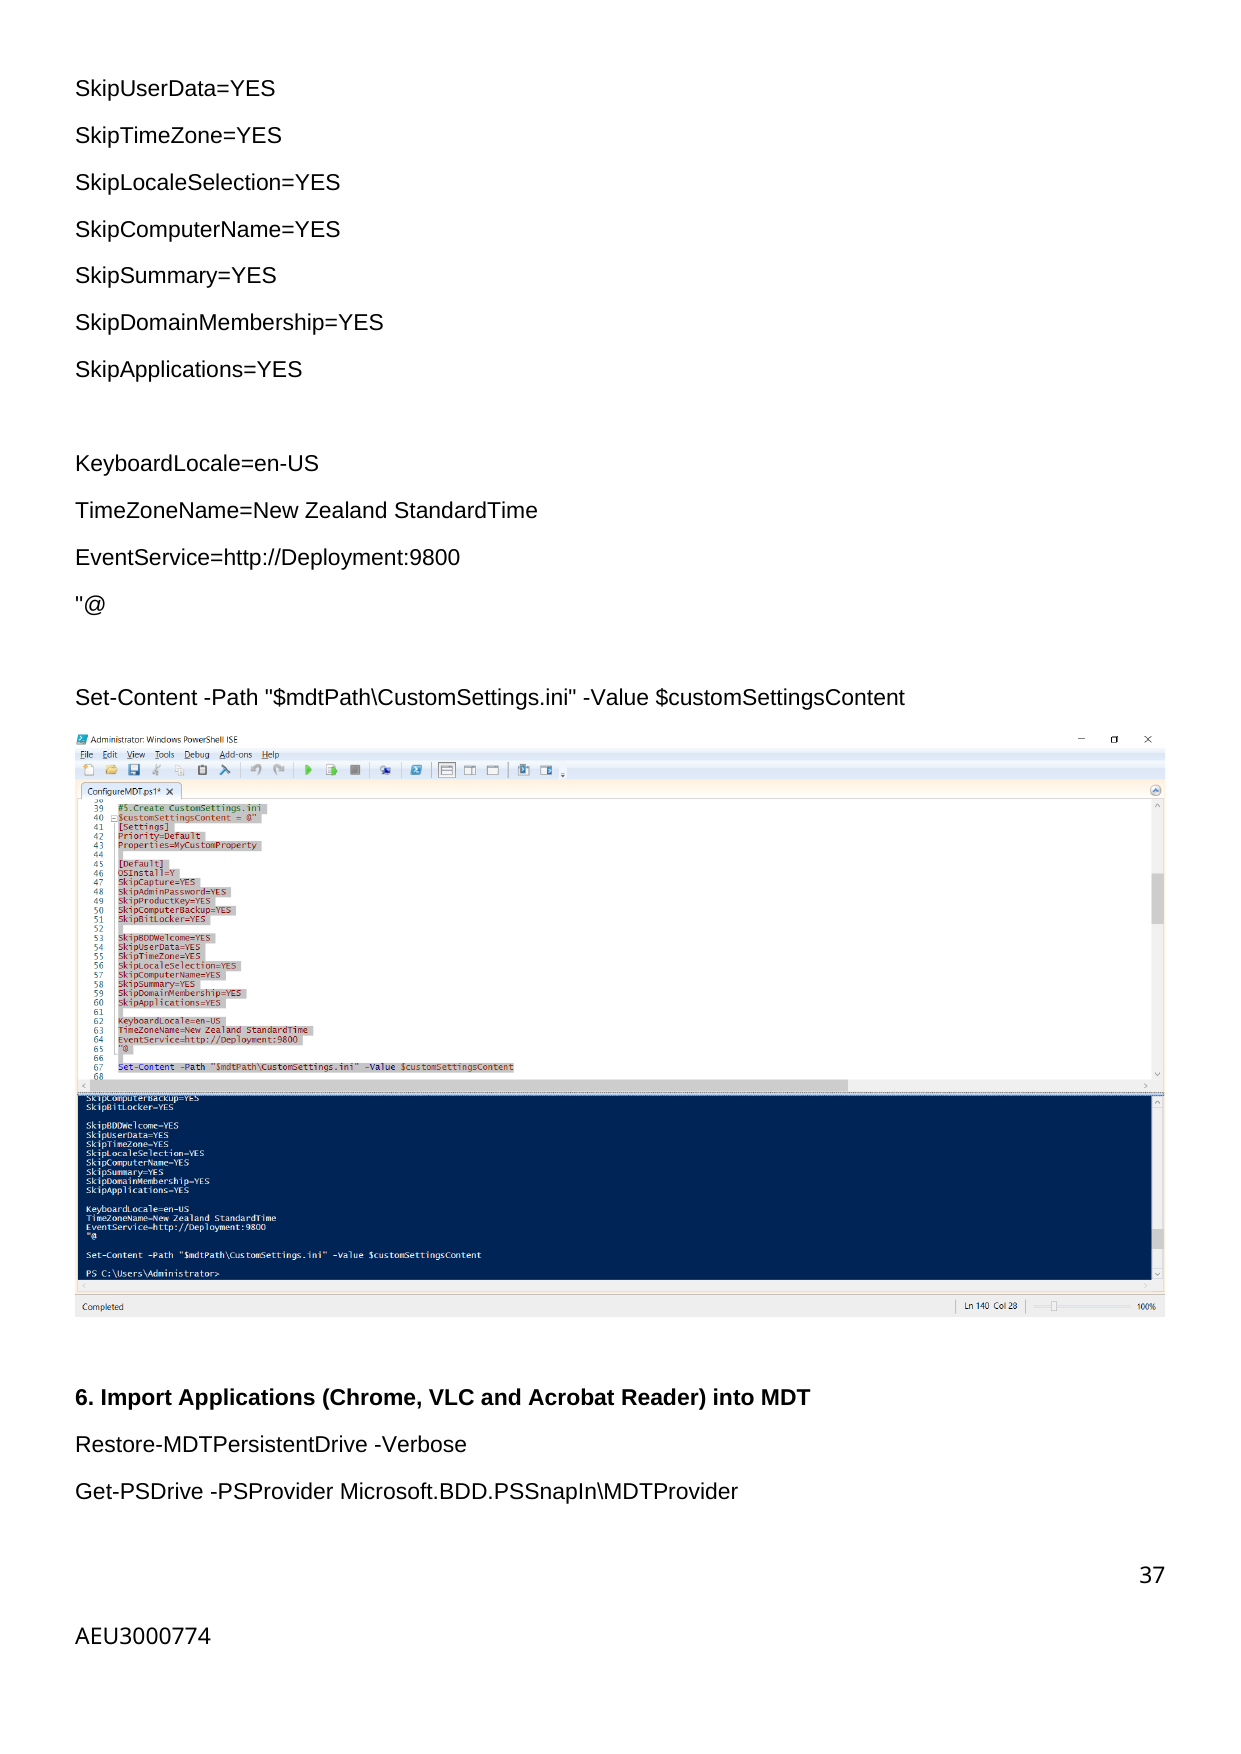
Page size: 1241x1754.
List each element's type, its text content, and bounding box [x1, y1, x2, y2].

text SkipLocaleSelection=YES [75, 169, 1165, 195]
picture [75, 731, 1166, 1317]
text Set-Content -Path "$mdtPath\CustomSettings.ini" -Value $customSettingsContent [75, 684, 1165, 711]
text SkipTimeZone=YES [75, 122, 1165, 148]
text Restore-MDTPersistentDrive -Verbose [75, 1431, 1165, 1458]
text KeyboardLocale=en-US [75, 450, 1165, 476]
text "@ [75, 591, 1165, 617]
text SkipComputerName=YES [75, 216, 1165, 242]
text SkipUserData=YES [75, 75, 1165, 101]
text TimeZoneName=New Zealand StandardTime [75, 497, 1165, 523]
text SkipSummary=YES [75, 262, 1165, 289]
text 6. Import Applications (Chrome, VLC and Acrobat Reader) into MDT [75, 1384, 1165, 1411]
text SkipApplications=YES [75, 356, 1165, 383]
text SkipDomainMembership=YES [75, 309, 1165, 336]
text Get-PSDrive -PSProvider Microsoft.BDD.PSSnapIn\MDTProvider [75, 1478, 1165, 1504]
text EventService=http://Deployment:9800 [75, 544, 1165, 570]
